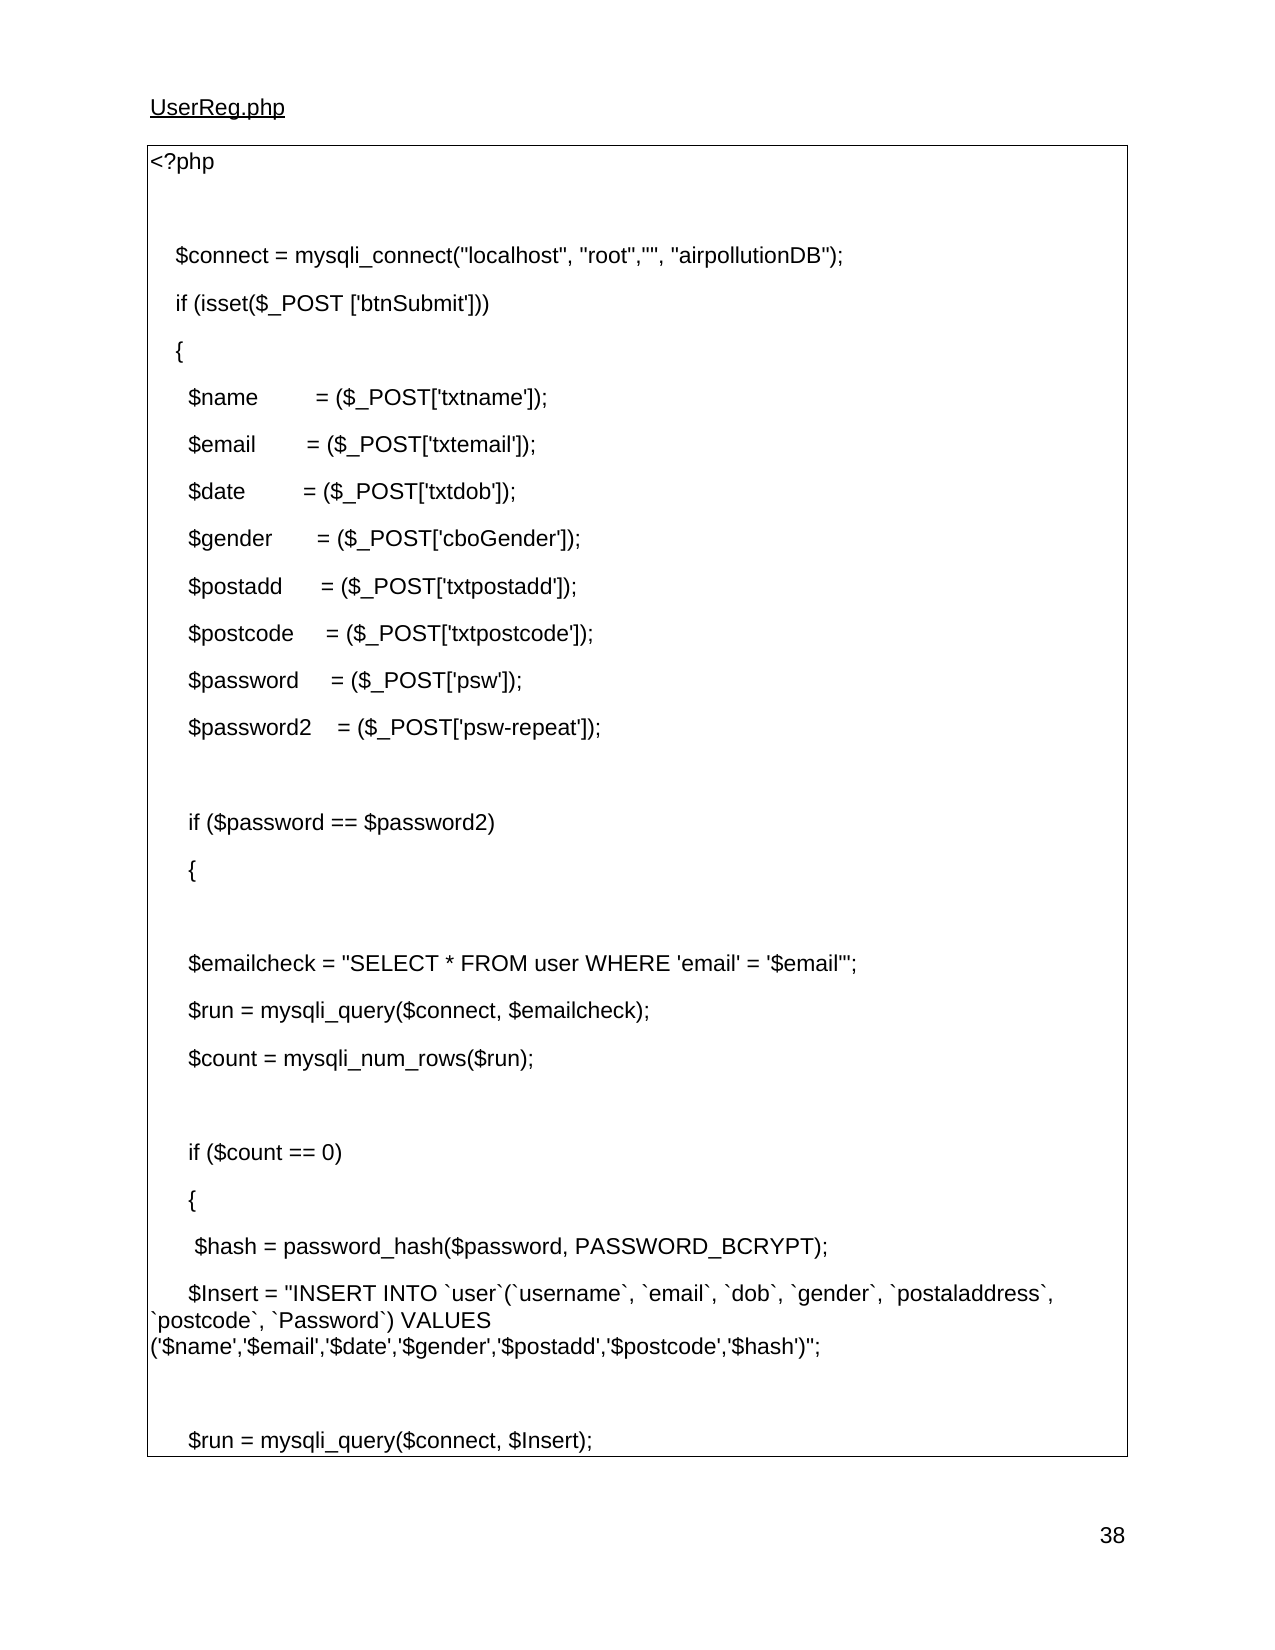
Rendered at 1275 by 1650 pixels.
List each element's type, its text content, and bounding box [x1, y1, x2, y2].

text $postadd = ($_POST['txtpostadd']); [148, 569, 1127, 599]
text $run = mysqli_query($connect, $Insert); [148, 1424, 1127, 1456]
text $count = mysqli_num_rows($run); [148, 1041, 1127, 1071]
text $name = ($_POST['txtname']); [148, 381, 1127, 410]
text { [148, 1183, 1127, 1212]
text UserReg.php [150, 94, 1125, 120]
text $connect = mysqli_connect("localhost", "root","", "airpollutionDB"); [148, 239, 1127, 269]
text $emailcheck = "SELECT * FROM user WHERE 'email' = '$email'"; [148, 947, 1127, 976]
text $email = ($_POST['txtemail']); [148, 428, 1127, 457]
text $Insert = "INSERT INTO `user`(`username`, `email`, `dob`, `gender`, `postaladdress`, `postcode`, `Password`) VALUES ('$name','$email','$date','$gender','$postadd','$postcode','$hash')"; [148, 1277, 1127, 1359]
text $run = mysqli_query($connect, $emailcheck); [148, 994, 1127, 1024]
text if ($count == 0) [148, 1136, 1127, 1165]
text $password2 = ($_POST['psw-repeat']); [148, 711, 1127, 741]
text $hash = password_hash($password, PASSWORD_BCRYPT); [148, 1230, 1127, 1259]
text $date = ($_POST['txtdob']); [148, 475, 1127, 504]
text if ($password == $password2) [148, 805, 1127, 835]
text <?php [148, 146, 1127, 174]
text $gender = ($_POST['cboGender']); [148, 522, 1127, 552]
text { [148, 853, 1127, 882]
text $password = ($_POST['psw']); [148, 664, 1127, 693]
text { [148, 333, 1127, 363]
text if (isset($_POST ['btnSubmit'])) [148, 286, 1127, 316]
text $postcode = ($_POST['txtpostcode']); [148, 617, 1127, 646]
